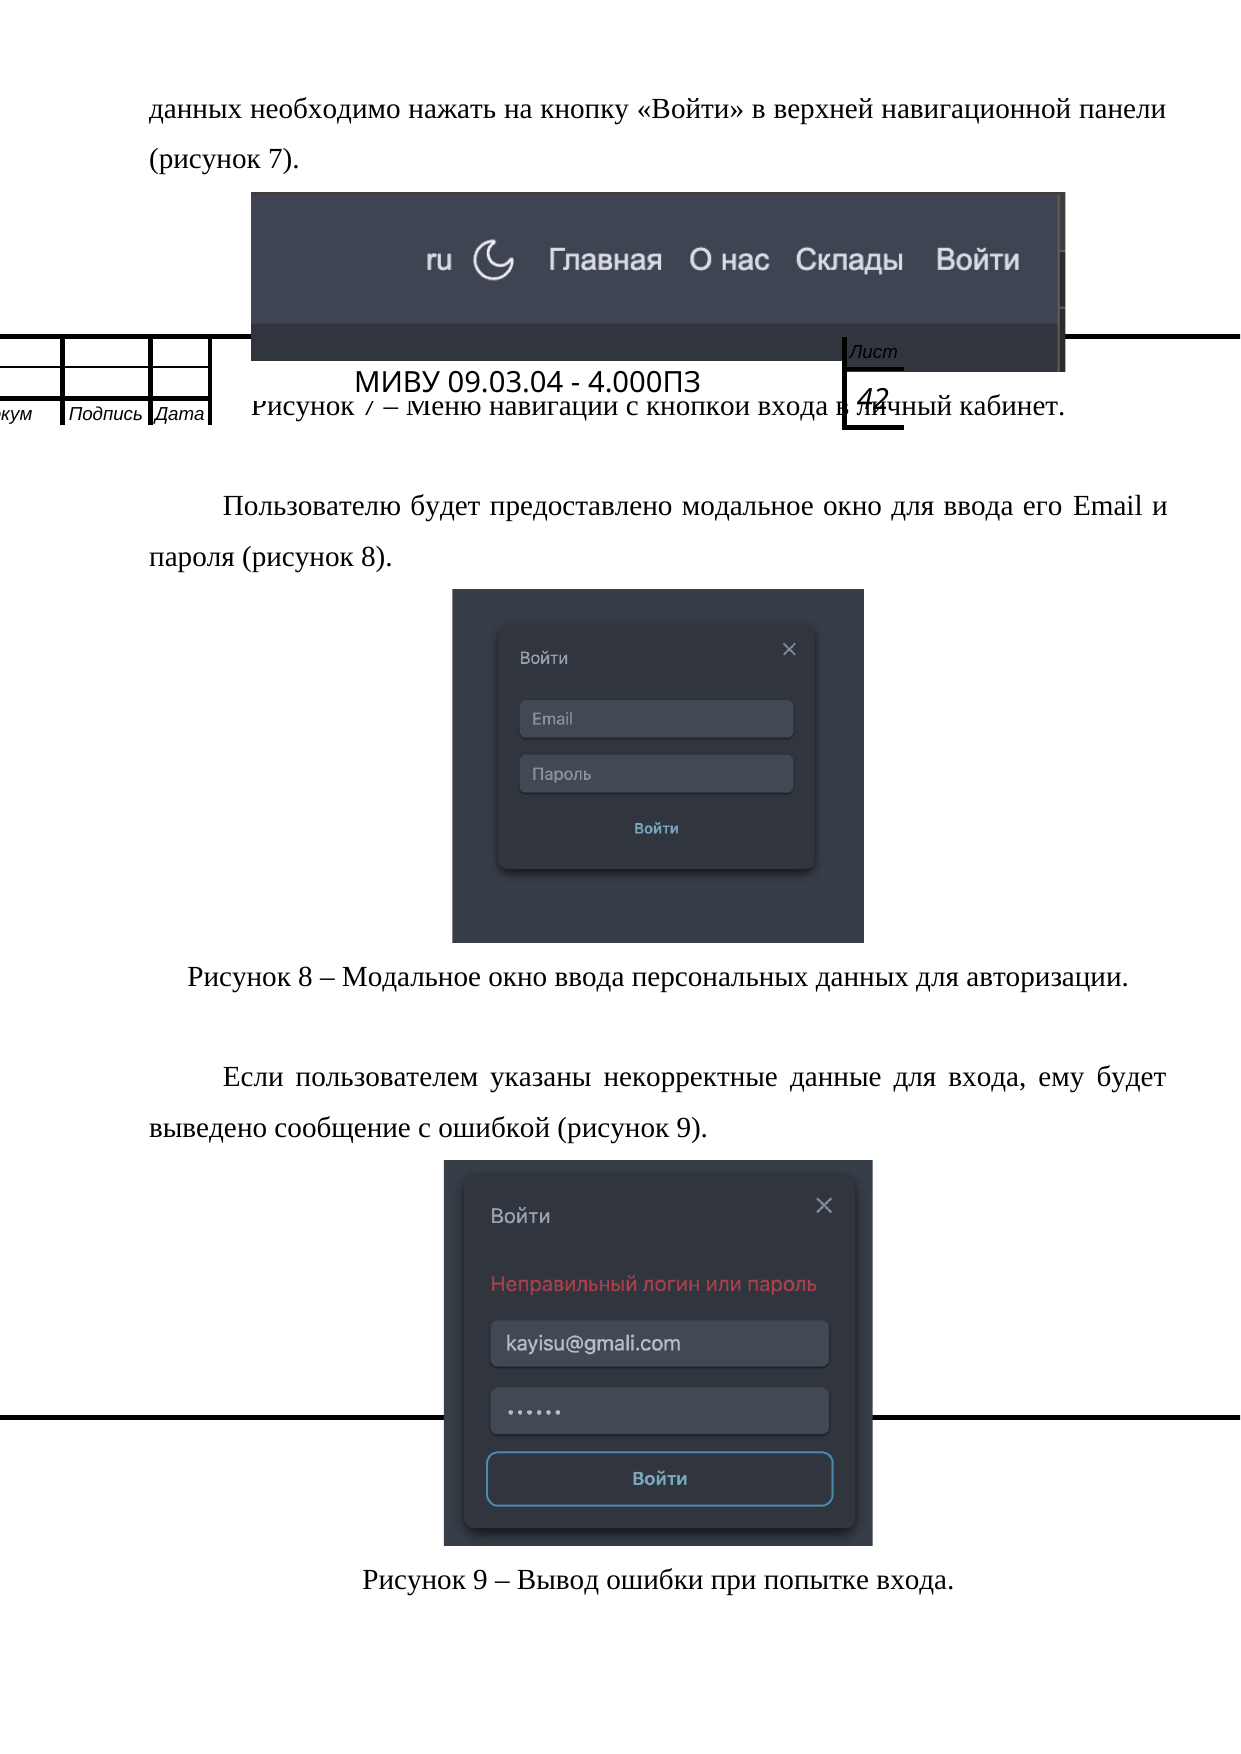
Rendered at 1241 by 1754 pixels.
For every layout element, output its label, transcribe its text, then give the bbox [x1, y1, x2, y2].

text Рисунок 7 – Меню навигации с кнопкой входа в личный кабинет. [149, 192, 842, 421]
text Рисунок 7 – Меню навигации с кнопкой входа в личный кабинет. [847, 192, 1168, 421]
picture [443, 1160, 873, 1546]
picture [251, 192, 1066, 372]
text Пользователю будет предоставлено модальное окно для ввода его Email и пароля (рисунок 8). [149, 488, 1168, 572]
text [149, 91, 1168, 175]
text Рисунок 9 – Вывод ошибки при попытке входа. [149, 1562, 1168, 1596]
picture [452, 589, 864, 943]
text Если пользователем указаны некорректные данные для входа, ему будет выведено сообщение с ошибкой (рисунок 9). [149, 1059, 1168, 1143]
